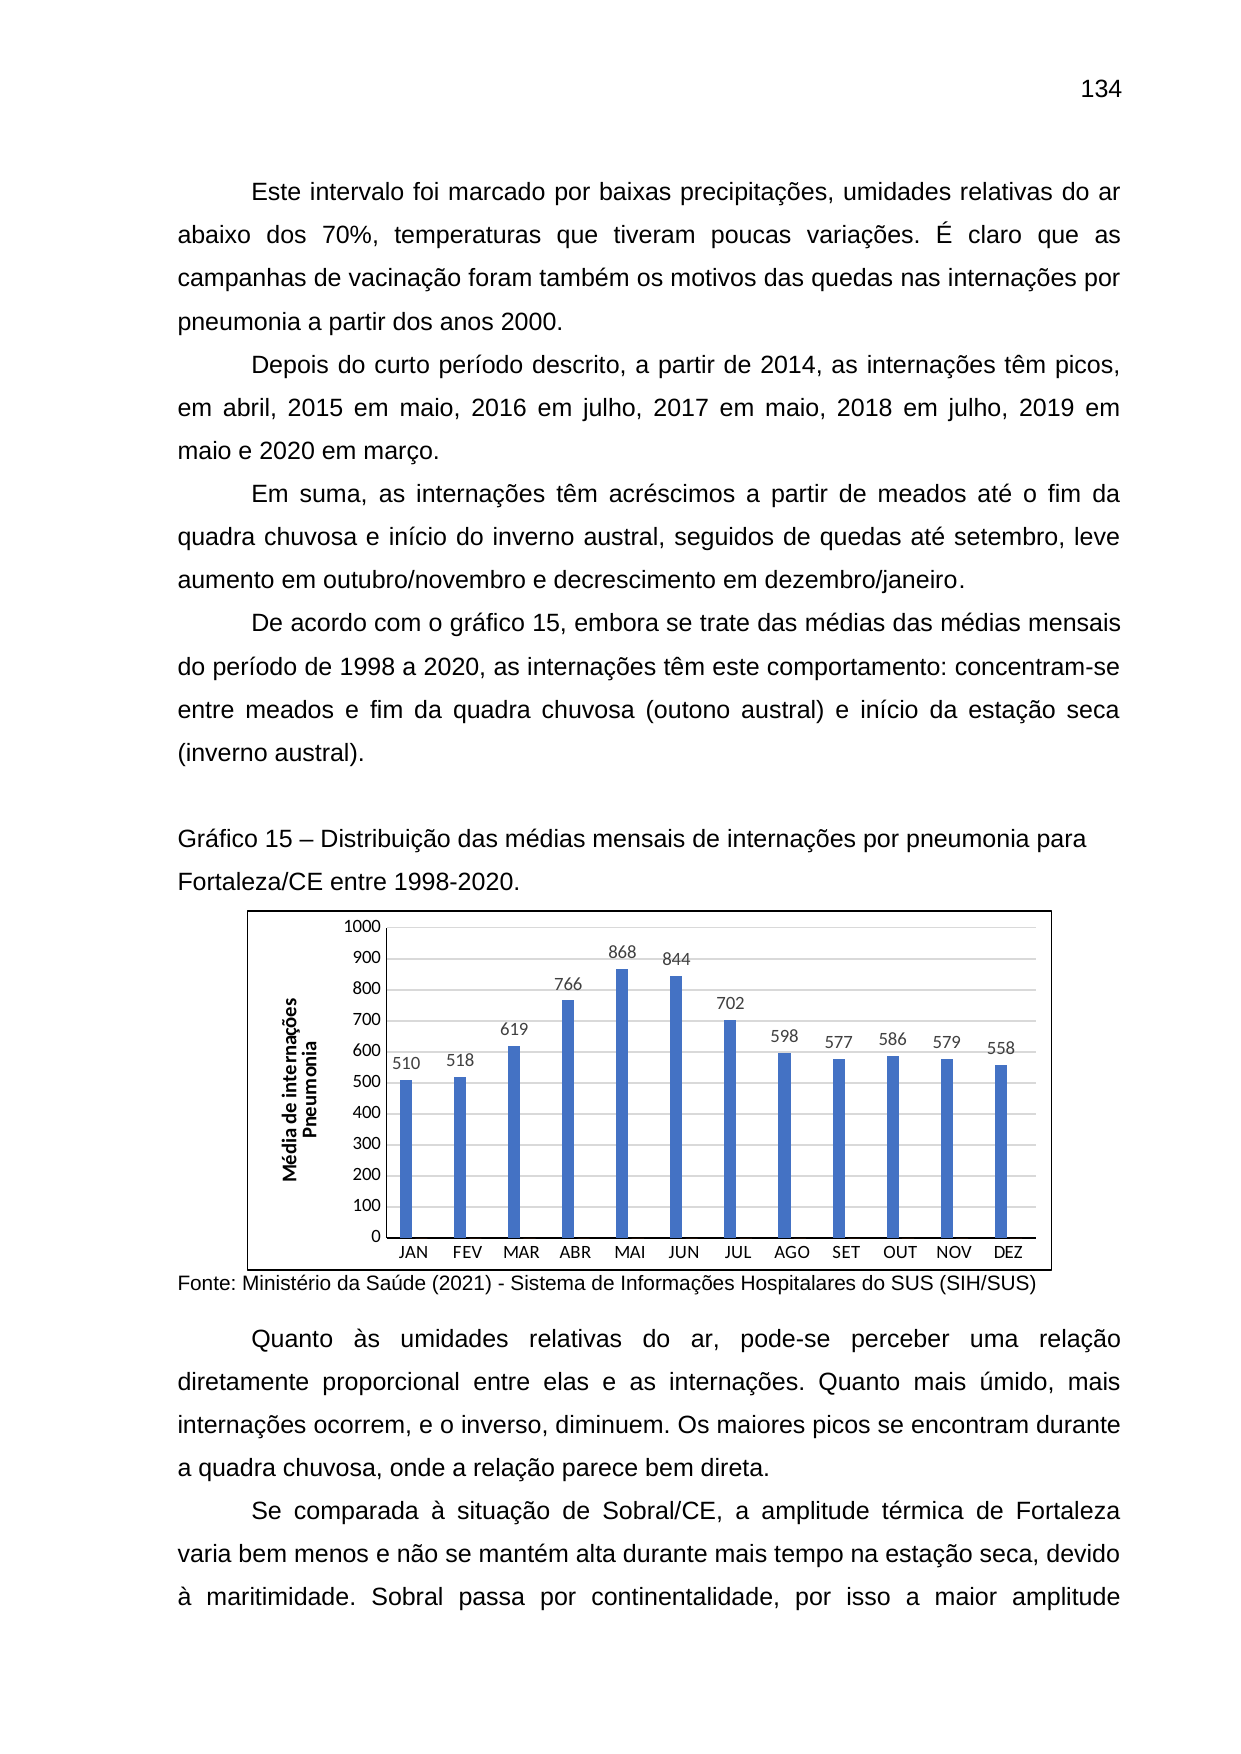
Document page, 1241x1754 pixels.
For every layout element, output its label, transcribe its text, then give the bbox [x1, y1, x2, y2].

text Em suma, as internações têm acréscimos a partir de meados até o fim da quadra chuvosa e início do inverno austral, seguidos de quedas até setembro, leve aumento em outubro/novembro e decrescimento em dezembro/janeiro. [177, 479, 1122, 594]
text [177, 1496, 1122, 1611]
text Gráfico 15 – Distribuição das médias mensais de internações por pneumonia para Fortaleza/CE entre 1998-2020. [177, 824, 1122, 896]
text Este intervalo foi marcado por baixas precipitações, umidades relativas do ar abaixo dos 70%, temperaturas que tiveram poucas variações. É claro que as campanhas de vacinação foram também os motivos das quedas nas internações por pneumonia a partir dos anos 2000. [177, 177, 1122, 335]
text De acordo com o gráfico 15, embora se trate das médias das médias mensais do período de 1998 a 2020, as internações têm este comportamento: concentram-se entre meados e fim da quadra chuvosa (outono austral) e início da estação seca (inverno austral). [177, 608, 1122, 767]
text Fonte: Ministério da Saúde (2021) - Sistema de Informações Hospitalares do SUS (SIH/SUS) [177, 1271, 1122, 1295]
text Depois do curto período descrito, a partir de 2014, as internações têm picos, em abril, 2015 em maio, 2016 em julho, 2017 em maio, 2018 em julho, 2019 em maio e 2020 em março. [177, 350, 1122, 465]
text Quanto às umidades relativas do ar, pode-se perceber uma relação diretamente proporcional entre elas e as internações. Quanto mais úmido, mais internações ocorrem, e o inverso, diminuem. Os maiores picos se encontram durante a quadra chuvosa, onde a relação parece bem direta. [177, 1324, 1122, 1482]
